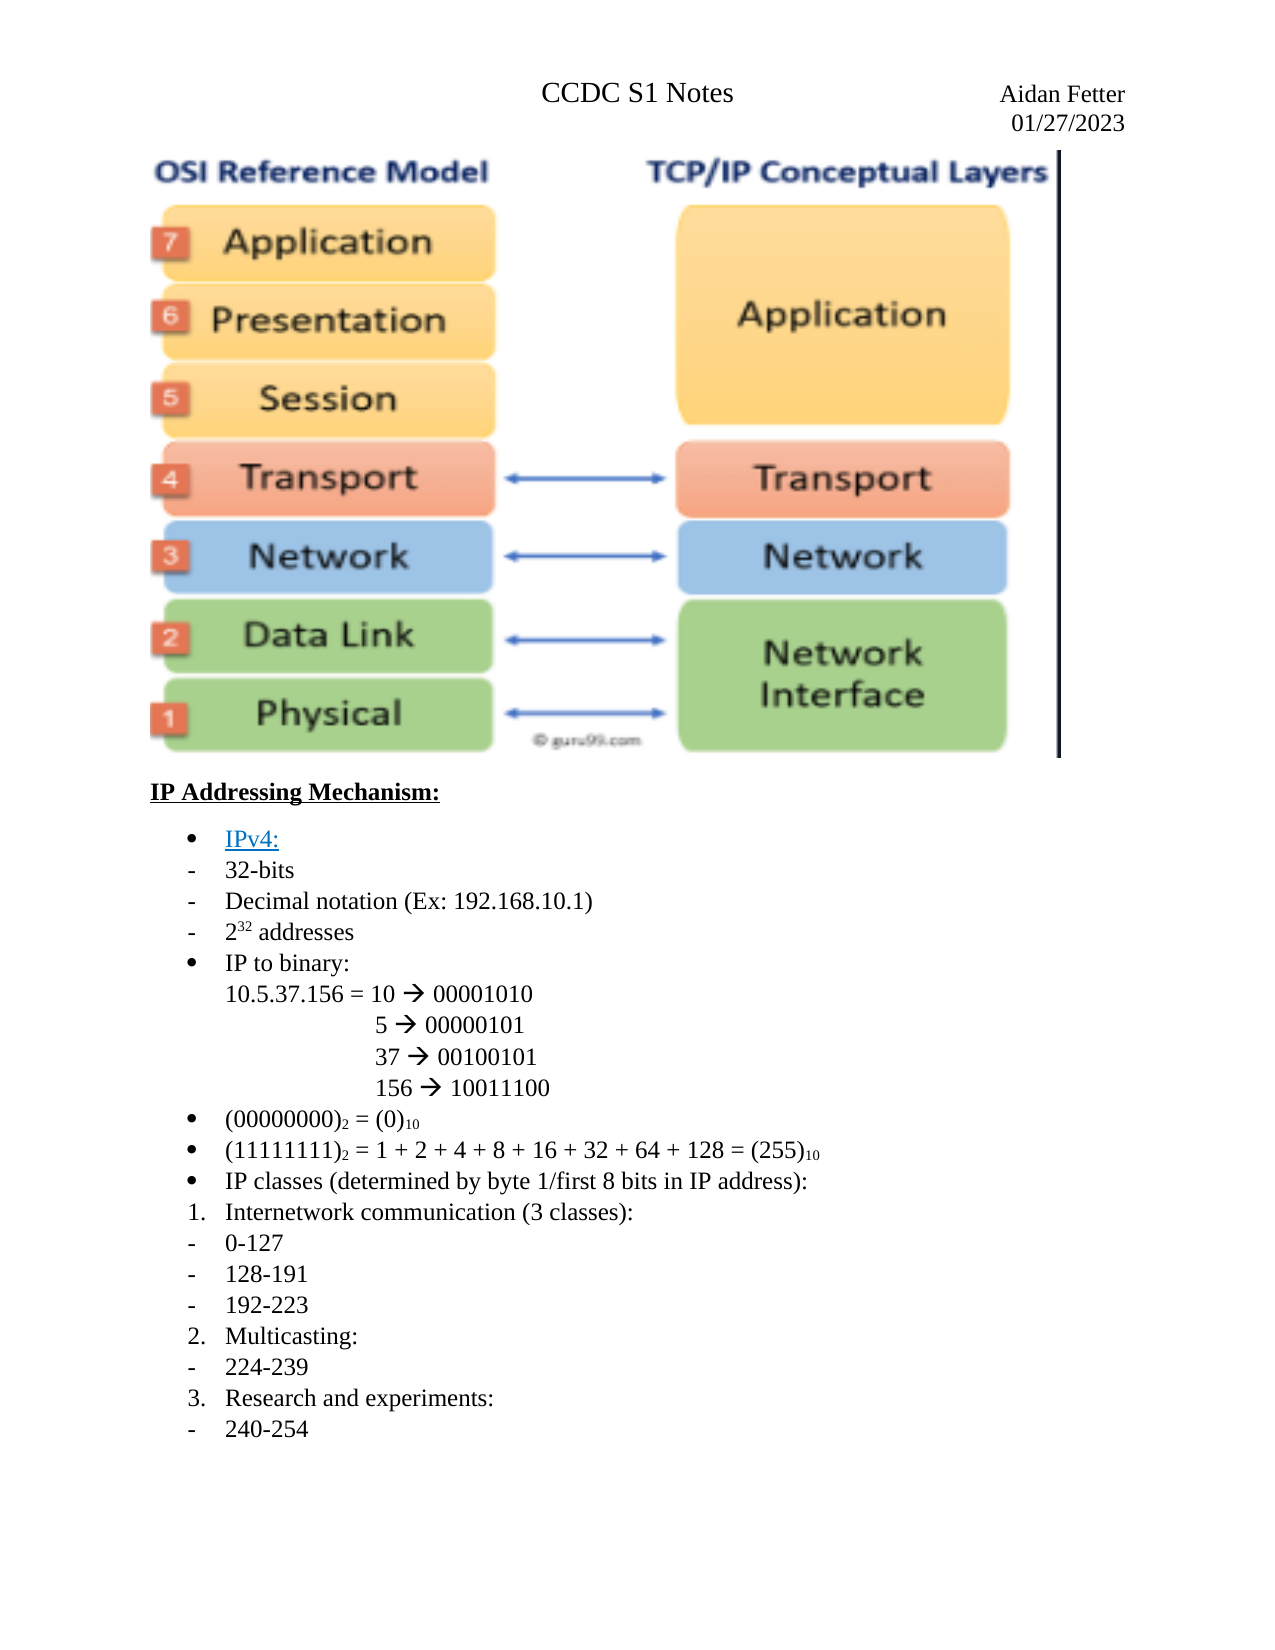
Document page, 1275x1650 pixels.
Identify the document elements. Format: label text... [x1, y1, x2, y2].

list 128-191 [187, 1259, 1125, 1288]
list IPv4: [187, 824, 1125, 853]
list IP to binary: [187, 948, 1125, 977]
list 240-254 [187, 1414, 1125, 1443]
list 32-bits [187, 855, 1125, 884]
list (00000000)2 = (0)10 [187, 1104, 1125, 1132]
list Internetwork communication (3 classes): [187, 1197, 1125, 1226]
picture [150, 150, 1061, 758]
list Decimal notation (Ex: 192.168.10.1) [187, 886, 1125, 915]
list 5 00000101 [300, 1011, 1125, 1039]
list Research and experiments: [187, 1383, 1125, 1412]
list 0-127 [187, 1228, 1125, 1257]
list 232 addresses [187, 917, 1125, 946]
list 192-223 [187, 1290, 1125, 1319]
list 156 10011100 [300, 1073, 1125, 1101]
list 10.5.37.156 = 10 00001010 [225, 979, 1125, 1008]
list Multicasting: [187, 1321, 1125, 1350]
list 224-239 [187, 1352, 1125, 1381]
list 37 00100101 [300, 1042, 1125, 1070]
text IP Addressing Mechanism: [150, 777, 1125, 805]
list (11111111)2 = 1 + 2 + 4 + 8 + 16 + 32 + 64 + 128 = (255)10 [187, 1135, 1125, 1163]
list IP classes (determined by byte 1/first 8 bits in IP address): [187, 1166, 1125, 1194]
